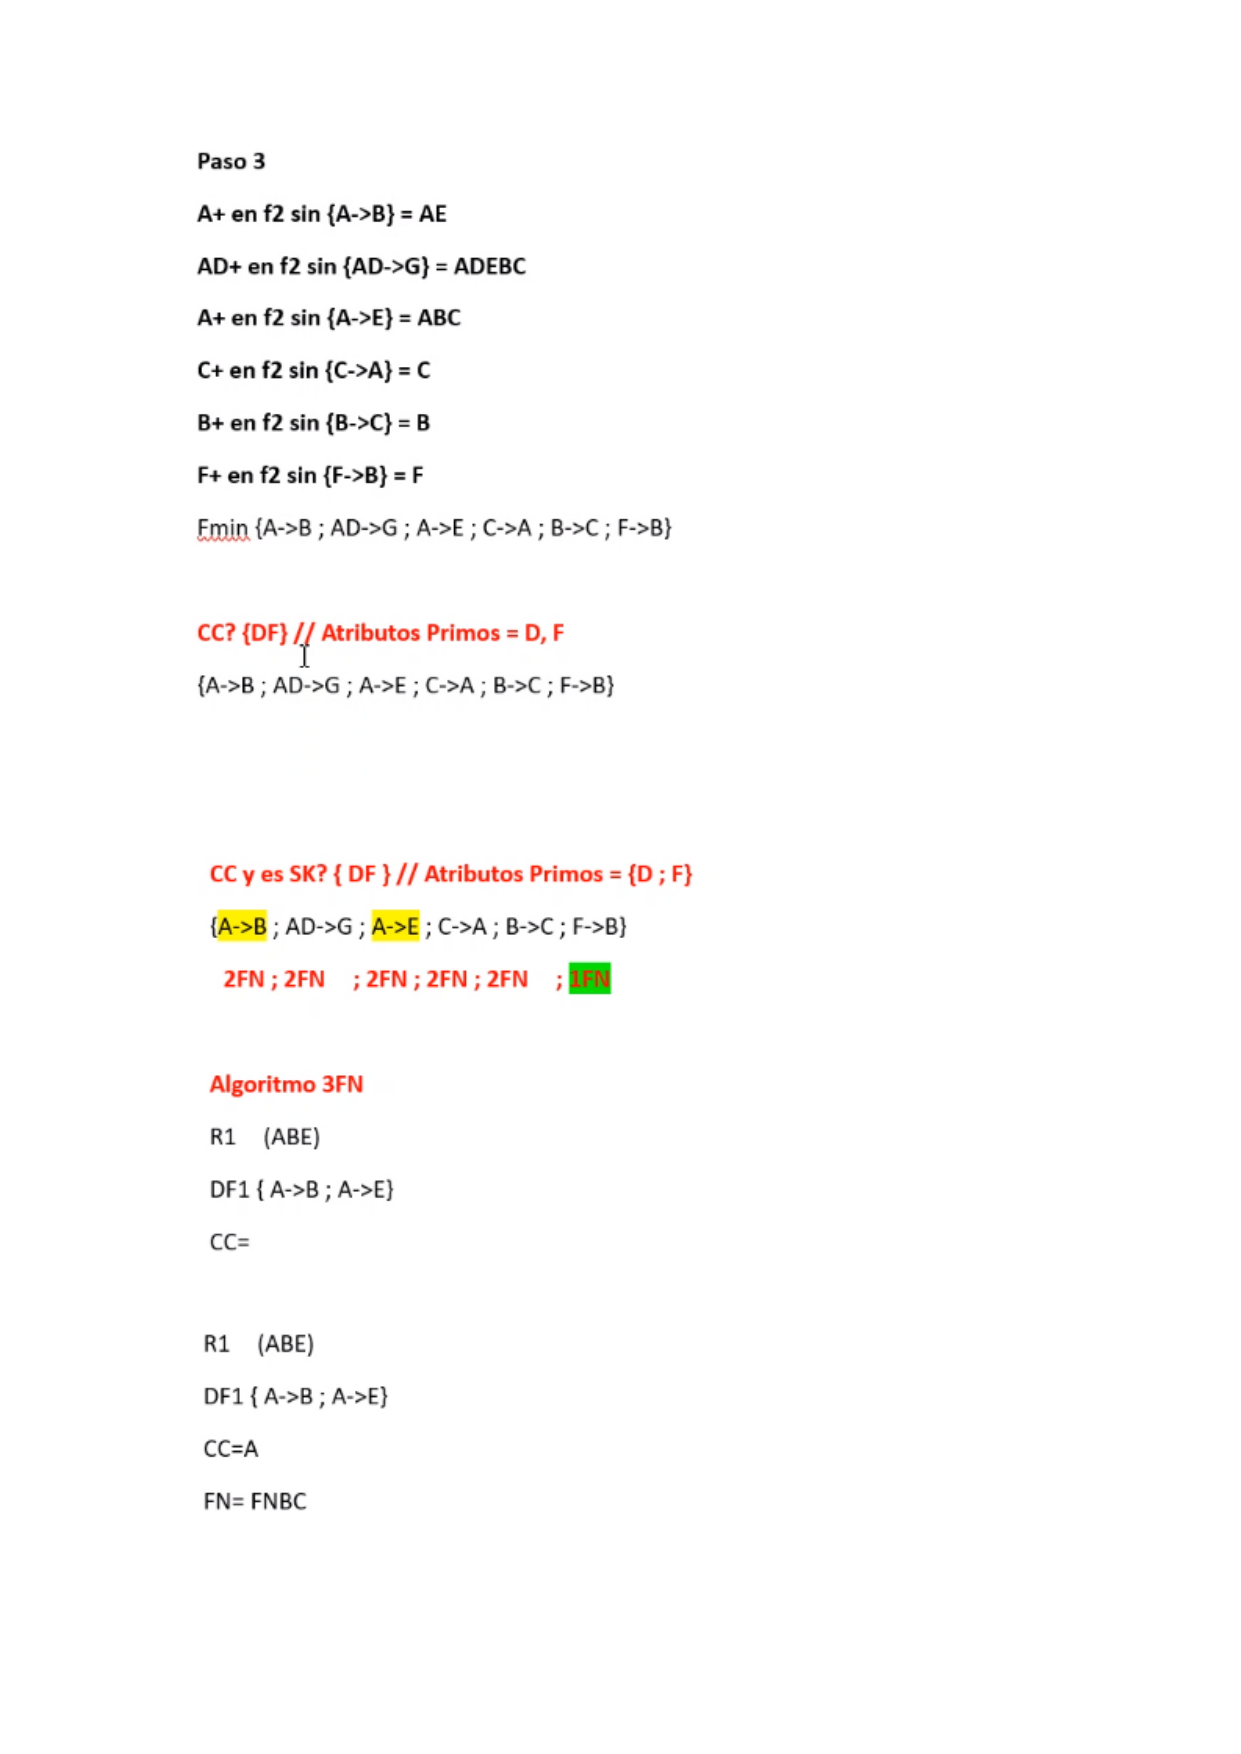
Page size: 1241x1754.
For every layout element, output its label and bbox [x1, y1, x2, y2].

picture [177, 844, 753, 1303]
picture [177, 1321, 478, 1551]
picture [177, 147, 778, 779]
